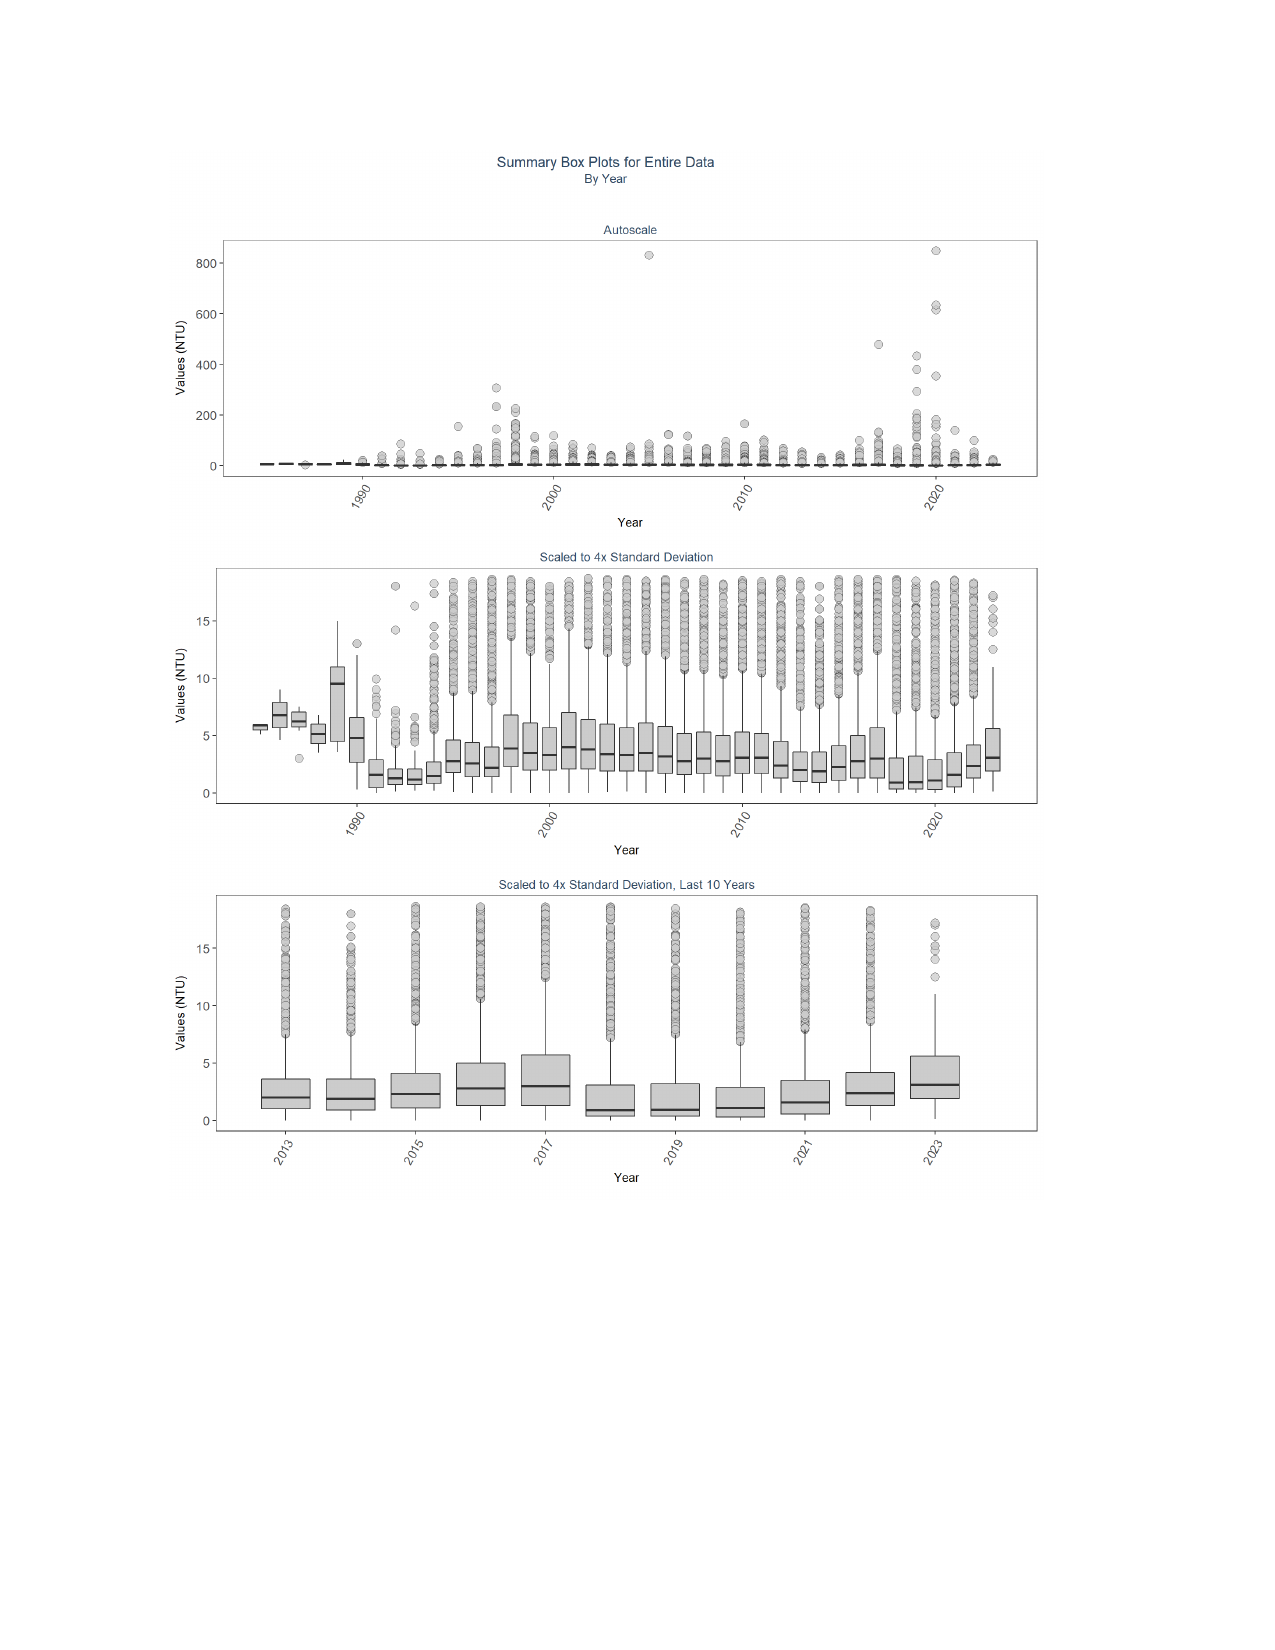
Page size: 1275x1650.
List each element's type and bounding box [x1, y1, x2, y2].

picture [168, 150, 1044, 1200]
